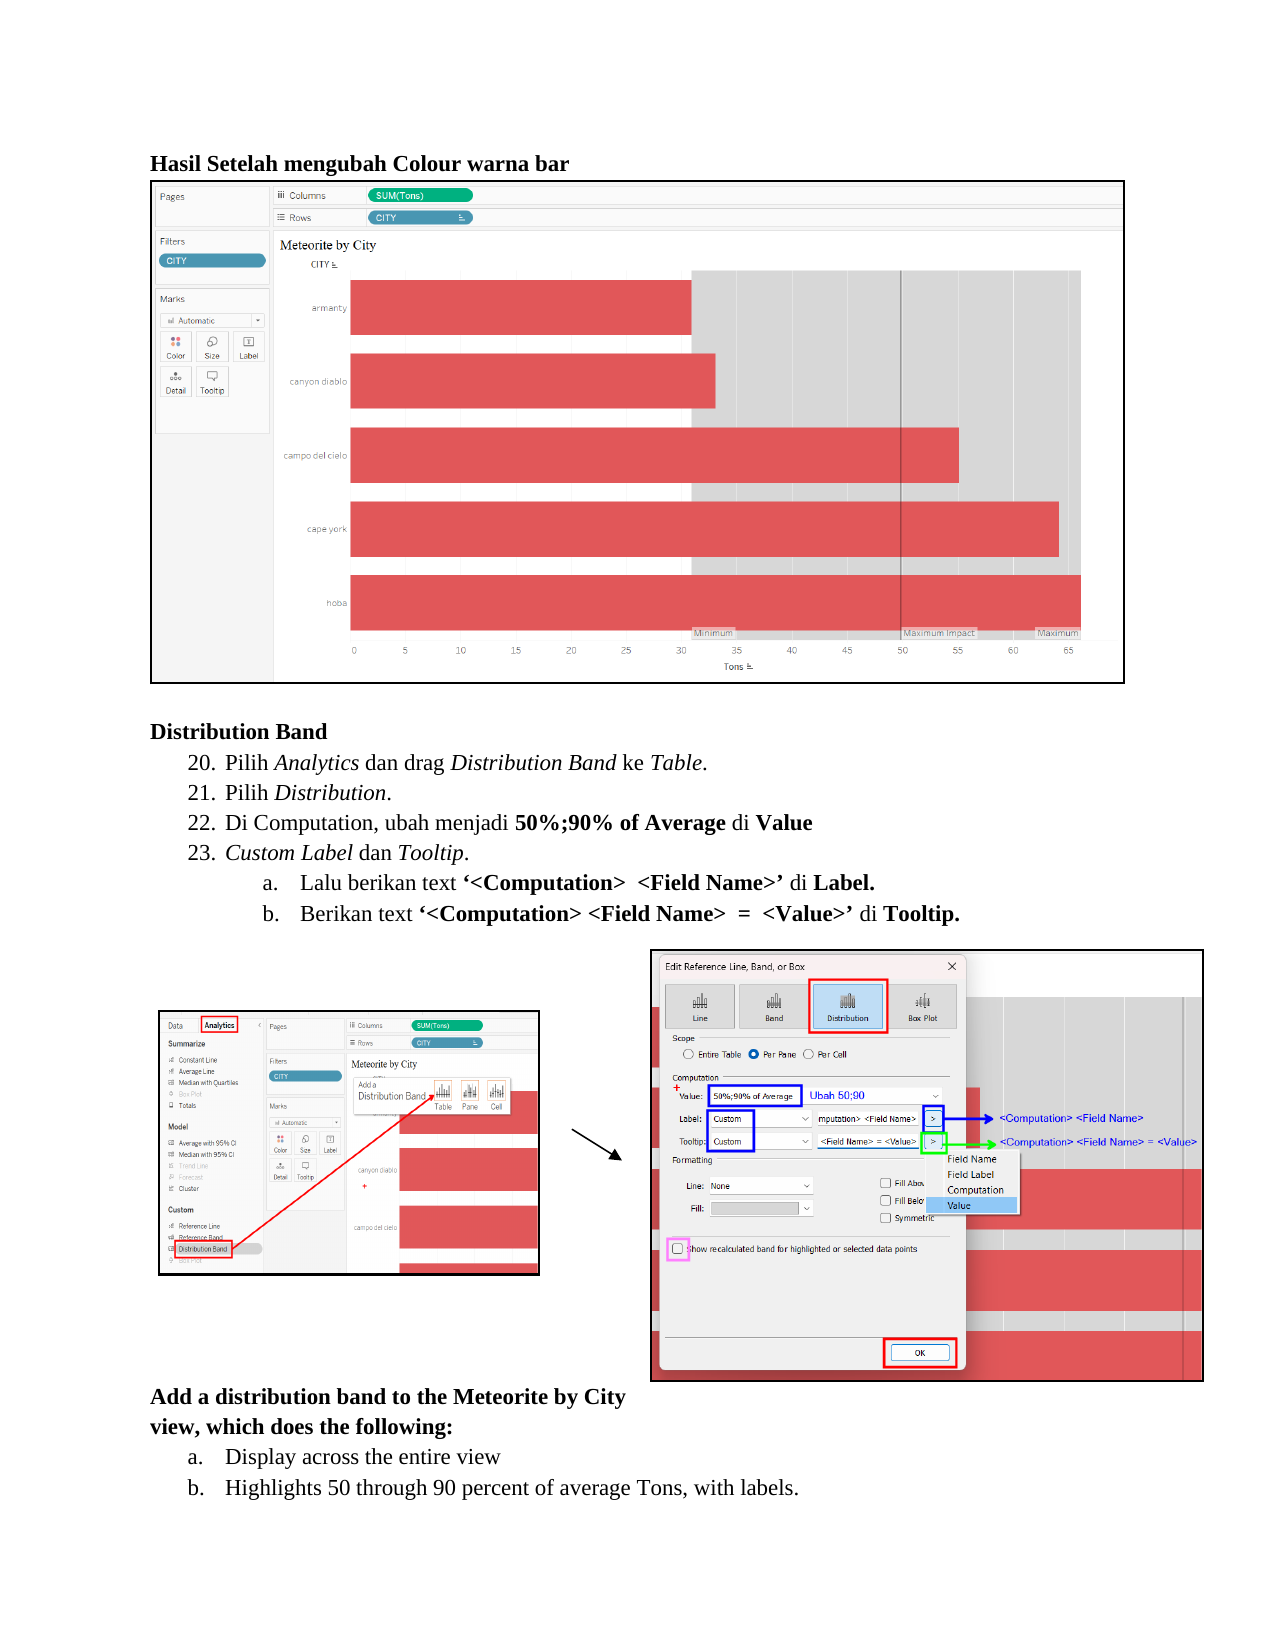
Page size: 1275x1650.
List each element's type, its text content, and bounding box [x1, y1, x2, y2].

list Custom Label dan Tooltip. [187, 839, 1125, 866]
list Berikan text ‘<Computation> <Field Name> = <Value>’ di Tooltip. [262, 900, 1125, 926]
list Display across the entire view [187, 1443, 1125, 1470]
list Pilih Distribution. [187, 779, 1125, 805]
text Add a distribution band to the Meteorite by City view, which does the following: [150, 1383, 1125, 1439]
list Di Computation, ubah menjadi 50%;90% of Average di Value [187, 809, 1125, 835]
list Highlights 50 through 90 percent of average Tons, with labels. [187, 1474, 1125, 1500]
list Lalu berikan text ‘<Computation> <Field Name>’ di Label. [262, 869, 1125, 896]
picture [652, 951, 1202, 1380]
list Pilih Analytics dan drag Distribution Band ke Table. [187, 749, 1125, 775]
text Distribution Band [150, 718, 1125, 745]
picture [152, 182, 1123, 682]
picture [160, 1012, 538, 1273]
text Hasil Setelah mengubah Colour warna bar [150, 150, 1125, 176]
